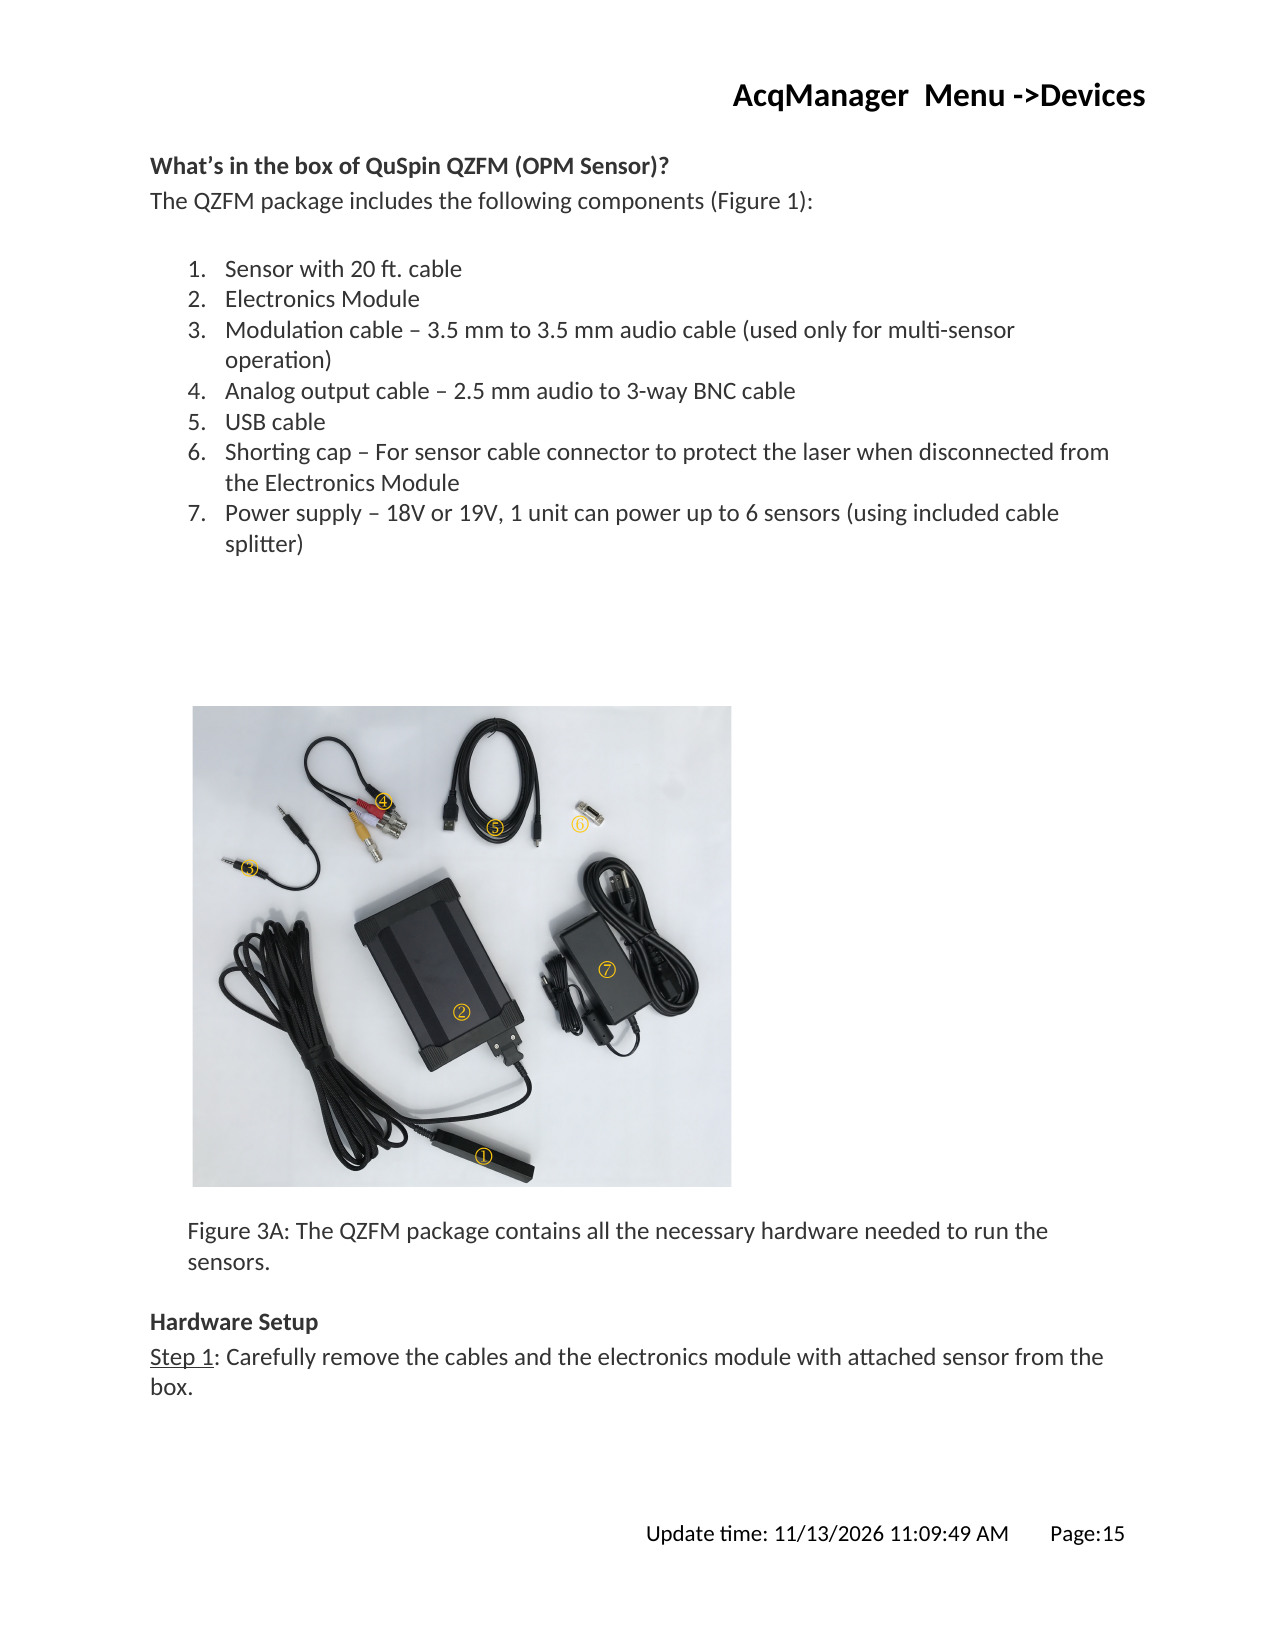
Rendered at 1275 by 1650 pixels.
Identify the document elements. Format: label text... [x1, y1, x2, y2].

text Figure 3A: The QZFM package contains all the necessary hardware needed to run the sensors. [187, 1215, 1125, 1276]
text The QZFM package includes the following components (Figure 1): [150, 185, 1125, 216]
list Sensor with 20 ft. cable [187, 253, 1125, 283]
list USB cable [187, 406, 1125, 436]
picture [192, 706, 732, 1187]
list Power supply – 18V or 19V, 1 unit can power up to 6 sensors (using included cable splitter) [187, 497, 1125, 558]
list Electronics Module [187, 283, 1125, 314]
text Step 1: Carefully remove the cables and the electronics module with attached sensor from the box. [150, 1341, 1125, 1402]
subtitle Hardware Setup [150, 1306, 1125, 1336]
list Analog output cable – 2.5 mm audio to 3-way BNC cable [187, 375, 1125, 406]
list Modulation cable – 3.5 mm to 3.5 mm audio cable (used only for multi-sensor operation) [187, 314, 1125, 375]
subtitle What’s in the box of QuSpin QZFM (OPM Sensor)? [150, 150, 1125, 181]
list Shorting cap – For sensor cable connector to protect the laser when disconnected from the Electronics Module [187, 436, 1125, 497]
